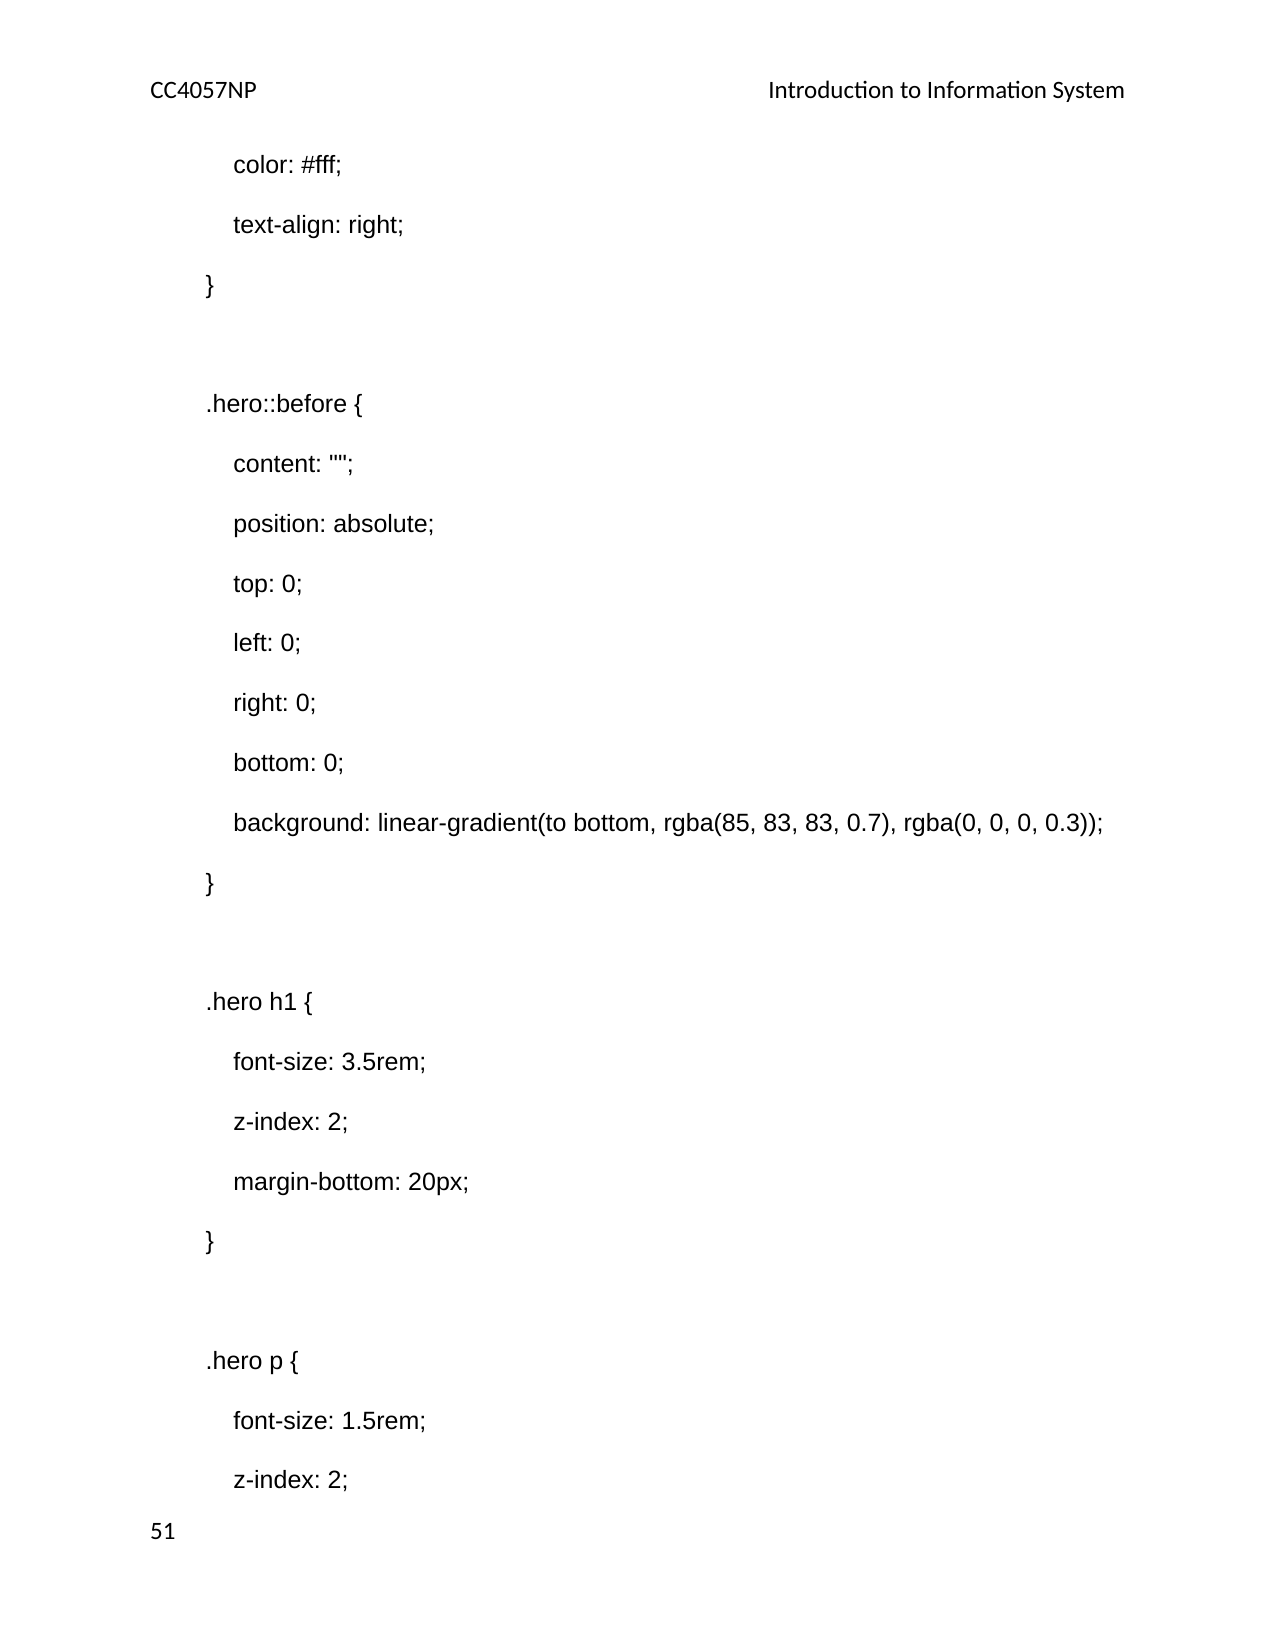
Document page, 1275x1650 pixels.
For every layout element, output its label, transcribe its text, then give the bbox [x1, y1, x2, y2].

text .hero p { [150, 1346, 1125, 1374]
text left: 0; [150, 628, 1125, 657]
text background: linear-gradient(to bottom, rgba(85, 83, 83, 0.7), rgba(0, 0, 0, 0.3)); [150, 808, 1125, 836]
text .hero::before { [150, 389, 1125, 418]
text top: 0; [150, 568, 1125, 597]
text z-index: 2; [150, 1107, 1125, 1135]
text } [150, 1226, 1125, 1255]
text text-align: right; [150, 210, 1125, 238]
text content: ""; [150, 449, 1125, 478]
text margin-bottom: 20px; [150, 1166, 1125, 1195]
text font-size: 3.5rem; [150, 1047, 1125, 1076]
text right: 0; [150, 688, 1125, 717]
text } [150, 269, 1125, 298]
text } [150, 867, 1125, 896]
text color: #fff; [150, 150, 1125, 179]
text z-index: 2; [150, 1465, 1125, 1494]
text font-size: 1.5rem; [150, 1406, 1125, 1434]
text position: absolute; [150, 509, 1125, 537]
text .hero h1 { [150, 987, 1125, 1016]
text bottom: 0; [150, 748, 1125, 777]
